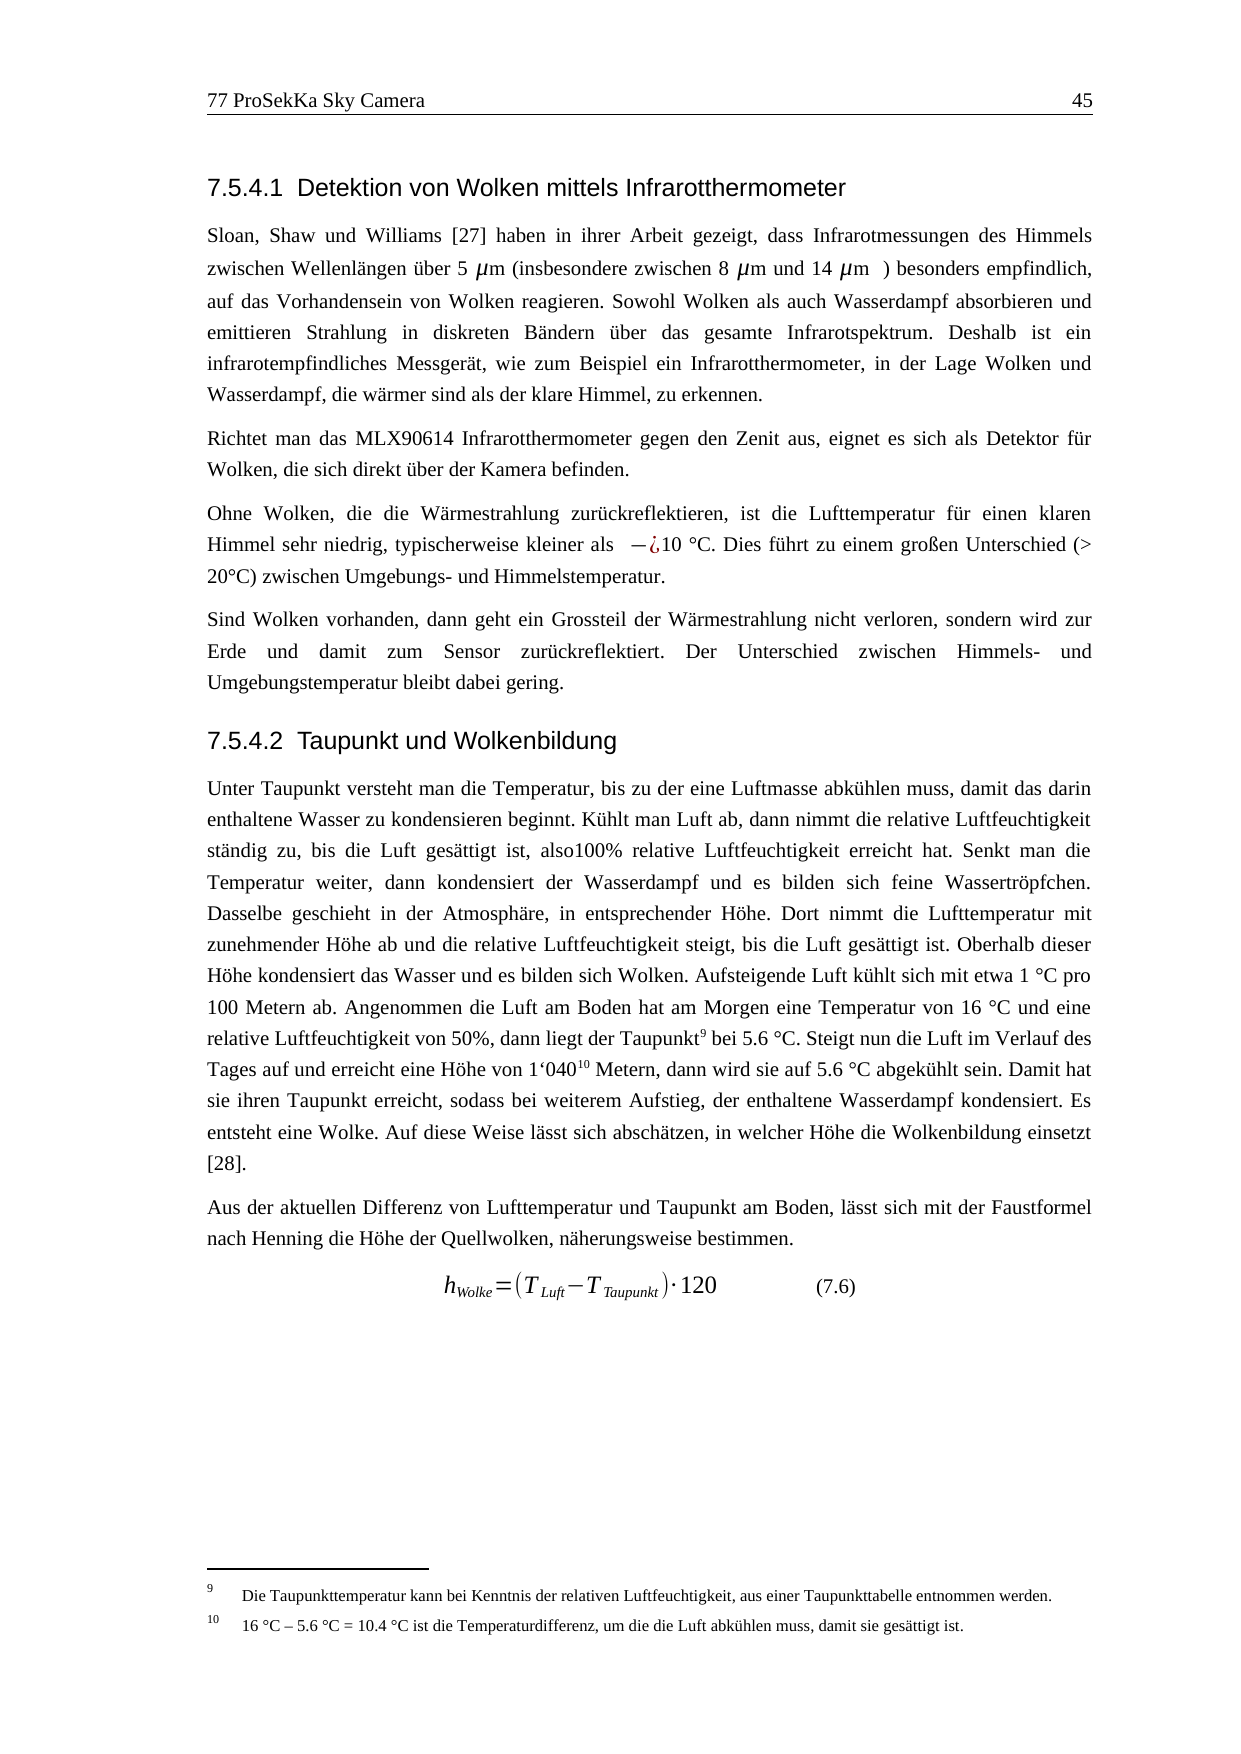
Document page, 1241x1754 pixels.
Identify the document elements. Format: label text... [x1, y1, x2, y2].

text Aus der aktuellen Differenz von Lufttemperatur und Taupunkt am Boden, lässt sich mit der Faustformel nach Henning die Höhe der Quellwolken, näherungsweise bestimmen. [207, 1194, 1093, 1250]
text Sloan, Shaw und Williams [27] haben in ihrer Arbeit gezeigt, dass Infrarotmessungen des Himmels zwischen Wellenlängen über 5 m (insbesondere zwischen 8 m und 14 m ) besonders empfindlich, auf das Vorhandensein von Wolken reagieren. Sowohl Wolken als auch Wasserdampf absorbieren und emittieren Strahlung in diskreten Bändern über das gesamte Infrarotspektrum. Deshalb ist ein infrarotempfindliches Messgerät, wie zum Beispiel ein Infrarotthermometer, in der Lage Wolken und Wasserdampf, die wärmer sind als der klare Himmel, zu erkennen. [207, 222, 1093, 406]
text Ohne Wolken, die die Wärmestrahlung zurückreflektieren, ist die Lufttemperatur für einen klaren Himmel sehr niedrig, typischerweise kleiner als 10 °C. Dies führt zu einem großen Unterschied (> 20°C) zwischen Umgebungs- und Himmelstemperatur. [207, 501, 1093, 588]
subtitle Detektion von Wolken mittels Infrarotthermometer [207, 173, 1093, 201]
text Unter Taupunkt versteht man die Temperatur, bis zu der eine Luftmasse abkühlen muss, damit das darin enthaltene Wasser zu kondensieren beginnt. Kühlt man Luft ab, dann nimmt die relative Luftfeuchtigkeit ständig zu, bis die Luft gesättigt ist, also100% relative Luftfeuchtigkeit erreicht hat. Senkt man die Temperatur weiter, dann kondensiert der Wasserdampf und es bilden sich feine Wassertröpfchen. Dasselbe geschieht in der Atmosphäre, in entsprechender Höhe. Dort nimmt die Lufttemperatur mit zunehmender Höhe ab und die relative Luftfeuchtigkeit steigt, bis die Luft gesättigt ist. Oberhalb dieser Höhe kondensiert das Wasser und es bilden sich Wolken. Aufsteigende Luft kühlt sich mit etwa 1 °C pro 100 Metern ab. Angenommen die Luft am Boden hat am Morgen eine Temperatur von 16 °C und eine relative Luftfeuchtigkeit von 50%, dann liegt der Taupunkt bei 5.6 °C. Steigt nun die Luft im Verlauf des Tages auf und erreicht eine Höhe von 1‘040 Metern, dann wird sie auf 5.6 °C abgekühlt sein. Damit hat sie ihren Taupunkt erreicht, sodass bei weiterem Aufstieg, der enthaltene Wasserdampf kondensiert. Es entsteht eine Wolke. Auf diese Weise lässt sich abschätzen, in welcher Höhe die Wolkenbildung einsetzt [28]. [207, 776, 1093, 1175]
text Richtet man das MLX90614 Infrarotthermometer gegen den Zenit aus, eignet es sich als Detektor für Wolken, die sich direkt über der Kamera befinden. [207, 426, 1093, 481]
text Sind Wolken vorhanden, dann geht ein Grossteil der Wärmestrahlung nicht verloren, sondern wird zur Erde und damit zum Sensor zurückreflektiert. Der Unterschied zwischen Himmels- und Umgebungstemperatur bleibt dabei gering. [207, 607, 1093, 694]
subtitle Taupunkt und Wolkenbildung [207, 726, 1093, 755]
